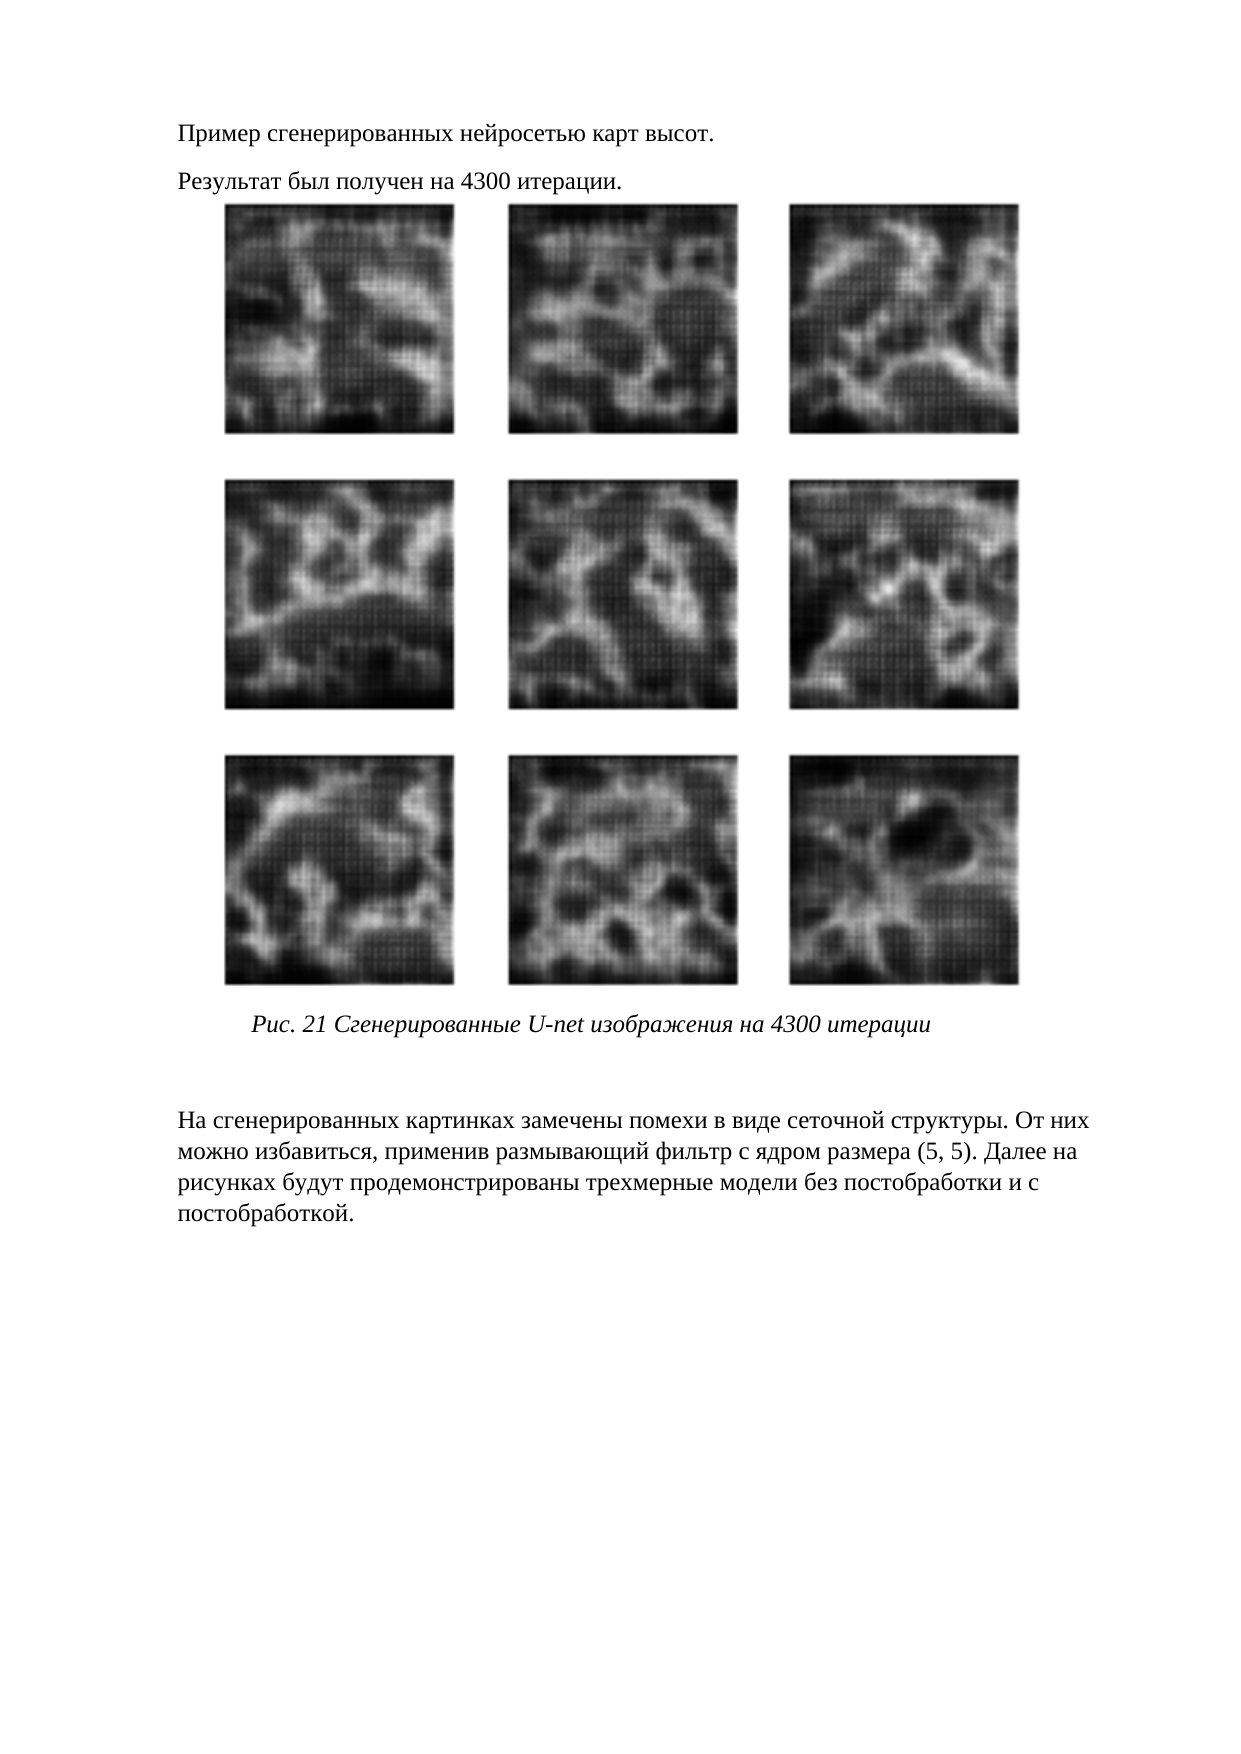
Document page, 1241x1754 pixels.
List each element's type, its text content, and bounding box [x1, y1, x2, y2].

text На сгенерированных картинках замечены помехи в виде сеточной структуры. От них можно избавиться, применив размывающий фильтр с ядром размера (5, 5). Далее на рисунках будут продемонстрированы трехмерные модели без постобработки и с постобработкой. [177, 1105, 1152, 1227]
picture [223, 200, 1025, 989]
text Пример сгенерированных нейросетью карт высот. [177, 118, 1152, 147]
text Результат был получен на 4300 итерации. [177, 166, 1152, 194]
